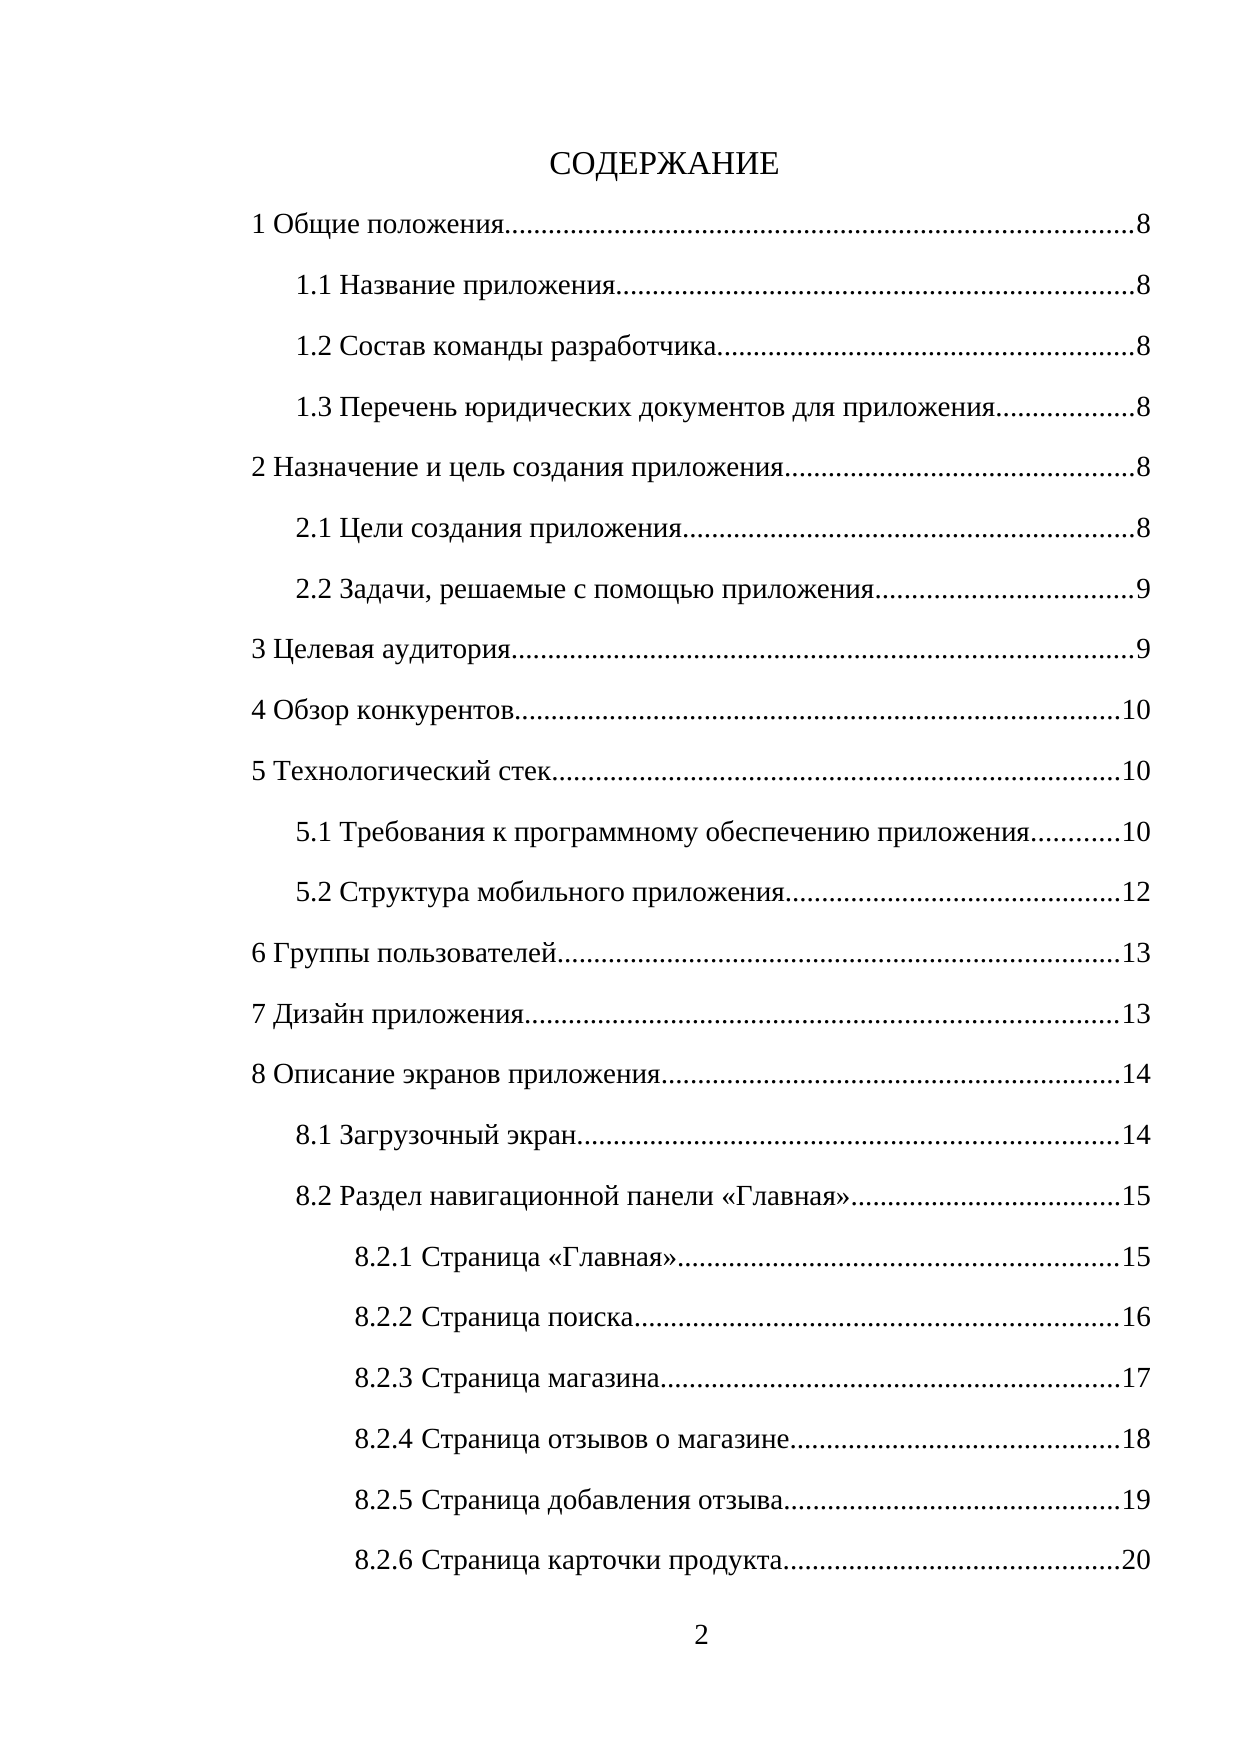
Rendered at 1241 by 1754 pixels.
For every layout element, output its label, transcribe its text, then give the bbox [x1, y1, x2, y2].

text 8.2.5 Страница добавления отзыва 19 [236, 1482, 1152, 1515]
text 8.2.6 Страница карточки продукта 20 [236, 1542, 1152, 1576]
text 1.2 Состав команды разработчика 8 [295, 328, 1152, 361]
text 3 Целевая аудитория 9 [177, 632, 1152, 665]
text 2 Назначение и цель создания приложения 8 [177, 449, 1152, 483]
text 1 Общие положения 8 [177, 206, 1152, 240]
text 5.2 Структура мобильного приложения 12 [295, 874, 1152, 908]
text 1.1 Название приложения 8 [295, 267, 1152, 301]
text 8.2.2 Страница поиска 16 [236, 1299, 1152, 1333]
text 2.2 Задачи, решаемые с помощью приложения 9 [295, 571, 1152, 604]
text 8.2.3 Страница магазина 17 [236, 1360, 1152, 1394]
text 8.2.4 Страница отзывов о магазине 18 [236, 1421, 1152, 1454]
text 2.1 Цели создания приложения 8 [295, 510, 1152, 544]
text 8.2.1 Страница «Главная» 15 [236, 1239, 1152, 1272]
text 5.1 Требования к программному обеспечению приложения 10 [295, 814, 1152, 847]
text 8.2 Раздел навигационной панели «Главная» 15 [295, 1178, 1152, 1212]
text 7 Дизайн приложения 13 [177, 996, 1152, 1029]
text 4 Обзор конкурентов 10 [177, 692, 1152, 726]
text 6 Группы пользователей 13 [177, 935, 1152, 969]
text 5 Технологический стек 10 [177, 753, 1152, 787]
text 1.3 Перечень юридических документов для приложения 8 [295, 389, 1152, 422]
text 8 Описание экранов приложения 14 [177, 1057, 1152, 1090]
text СОДЕРЖАНИЕ [177, 143, 1152, 181]
text 8.1 Загрузочный экран 14 [295, 1117, 1152, 1151]
